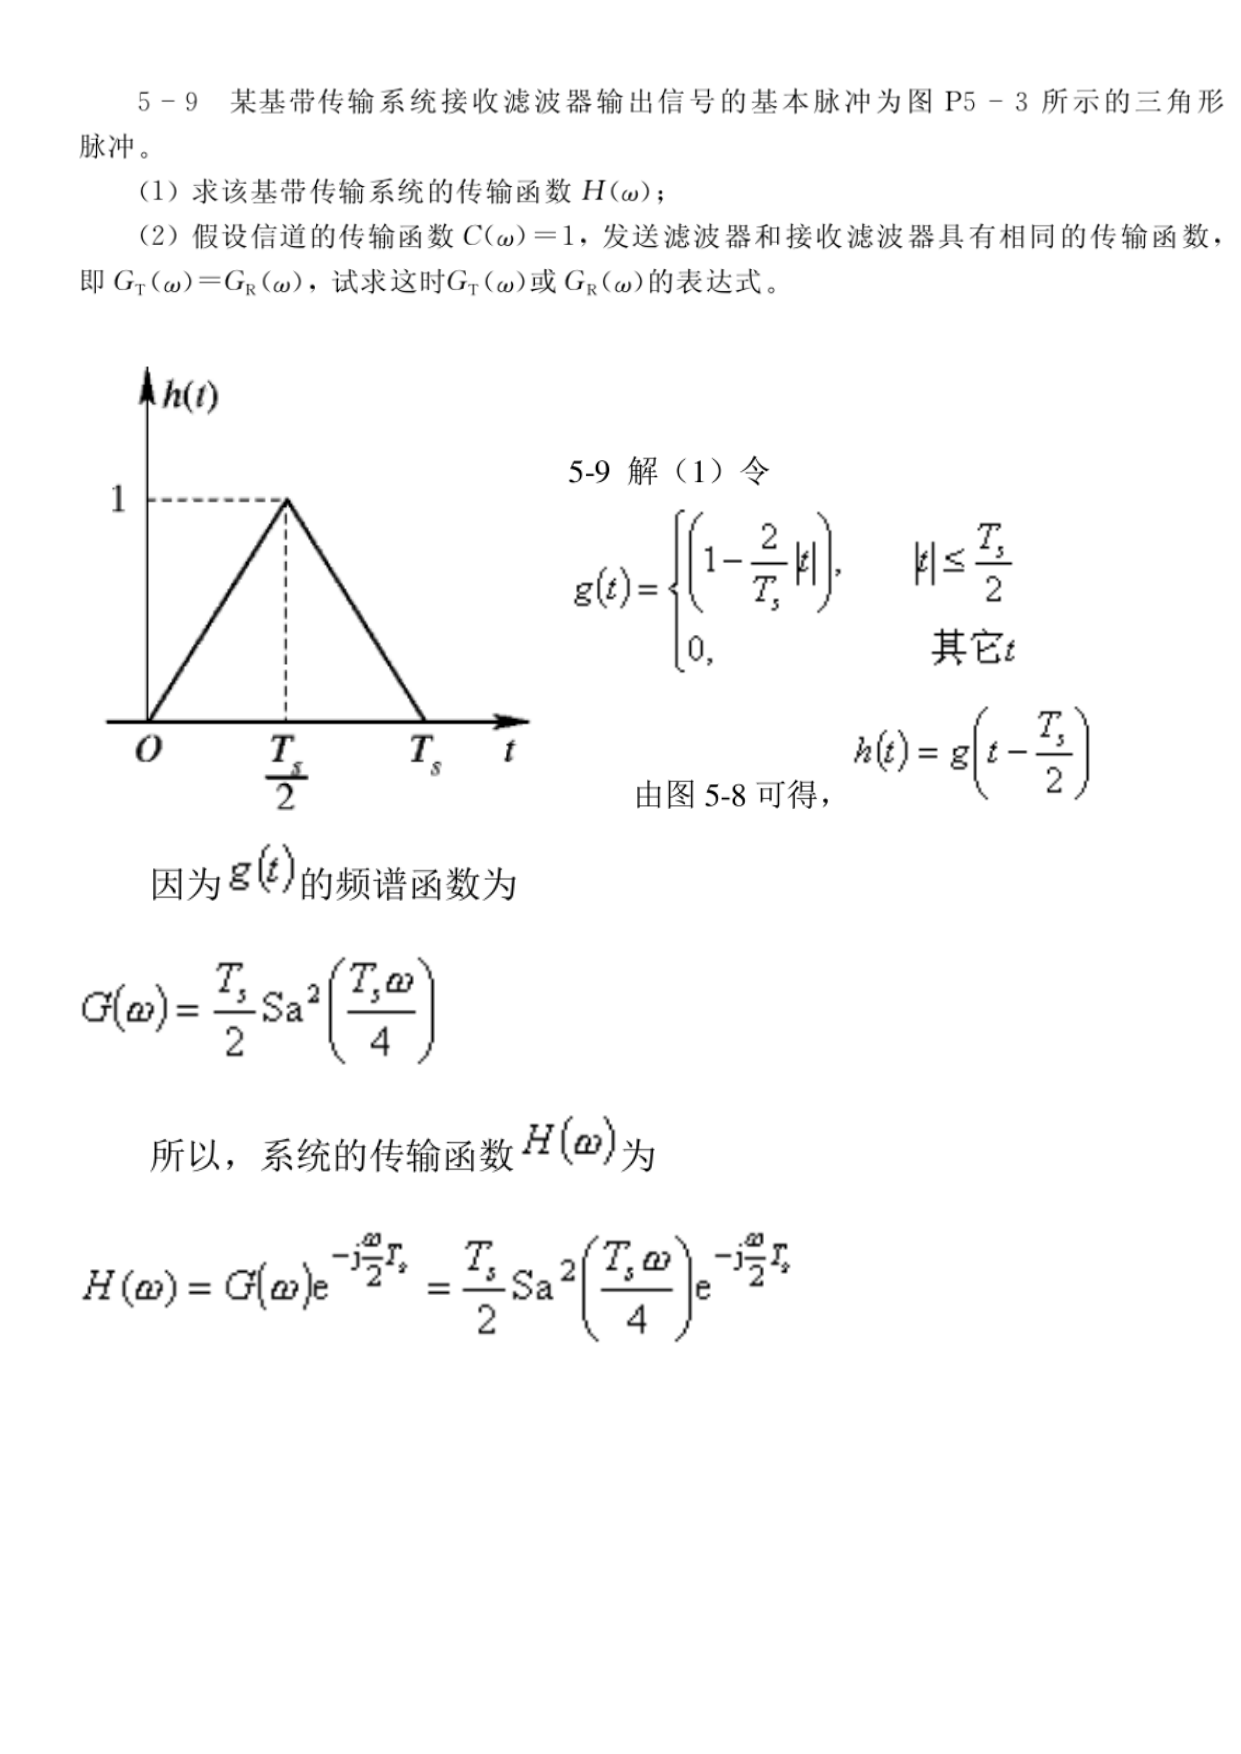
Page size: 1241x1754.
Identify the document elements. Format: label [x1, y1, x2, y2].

picture [75, 80, 1232, 309]
picture [75, 828, 806, 1351]
picture [75, 340, 1103, 820]
